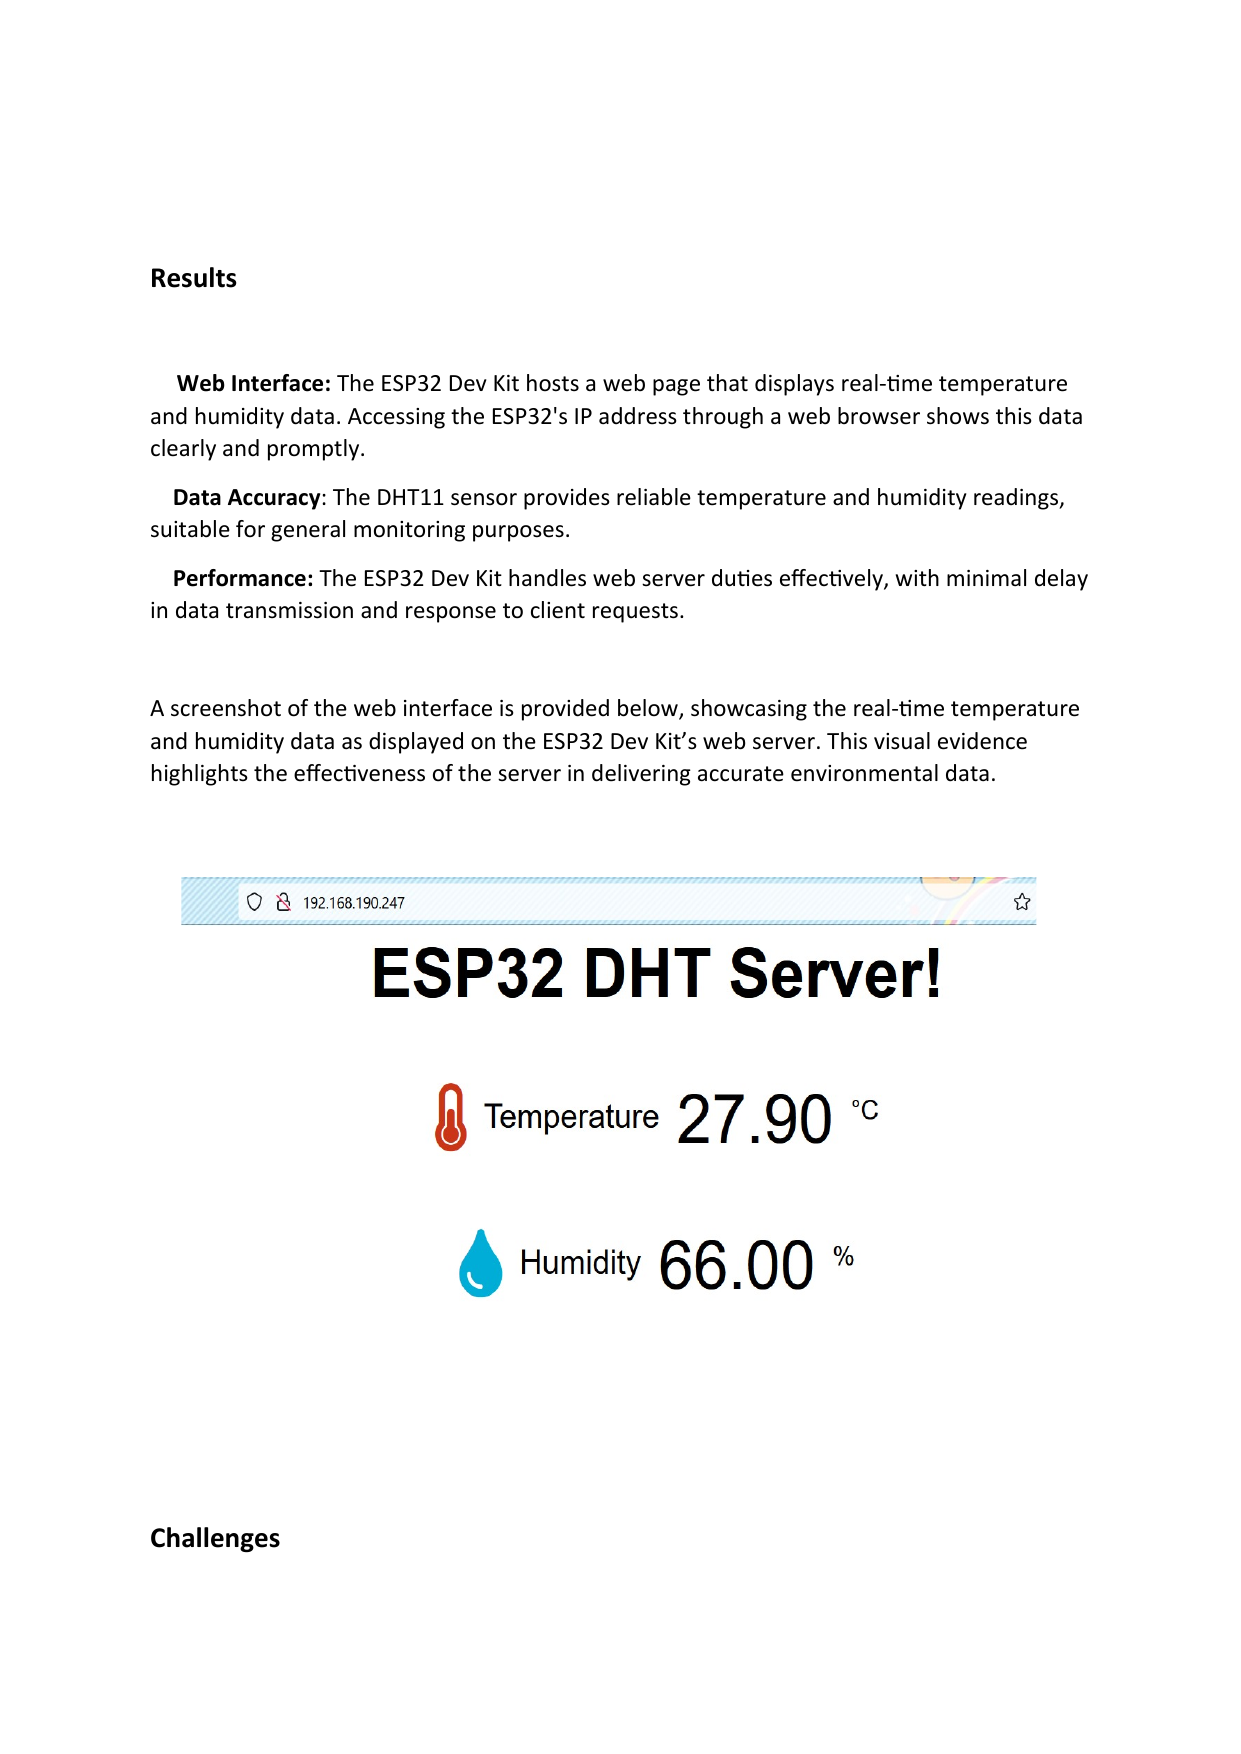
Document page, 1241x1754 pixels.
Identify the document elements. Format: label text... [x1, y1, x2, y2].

text Performance: The ESP32 Dev Kit handles web server duties effectively, with minimal delay in data transmission and response to client requests. [150, 562, 1090, 625]
text Results [150, 259, 1090, 294]
picture [181, 877, 1037, 1501]
text A screenshot of the web interface is provided below, showcasing the real-time temperature and humidity data as displayed on the ESP32 Dev Kit’s web server. This visual evidence highlights the effectiveness of the server in delivering accurate environmental data. [150, 692, 1090, 788]
text Web Interface: The ESP32 Dev Kit hosts a web page that displays real-time temperature and humidity data. Accessing the ESP32's IP address through a web browser shows this data clearly and promptly. [150, 367, 1090, 463]
text Data Accuracy: The DHT11 sensor provides reliable temperature and humidity readings, suitable for general monitoring purposes. [150, 481, 1090, 544]
text Challenges [150, 1051, 1090, 1554]
